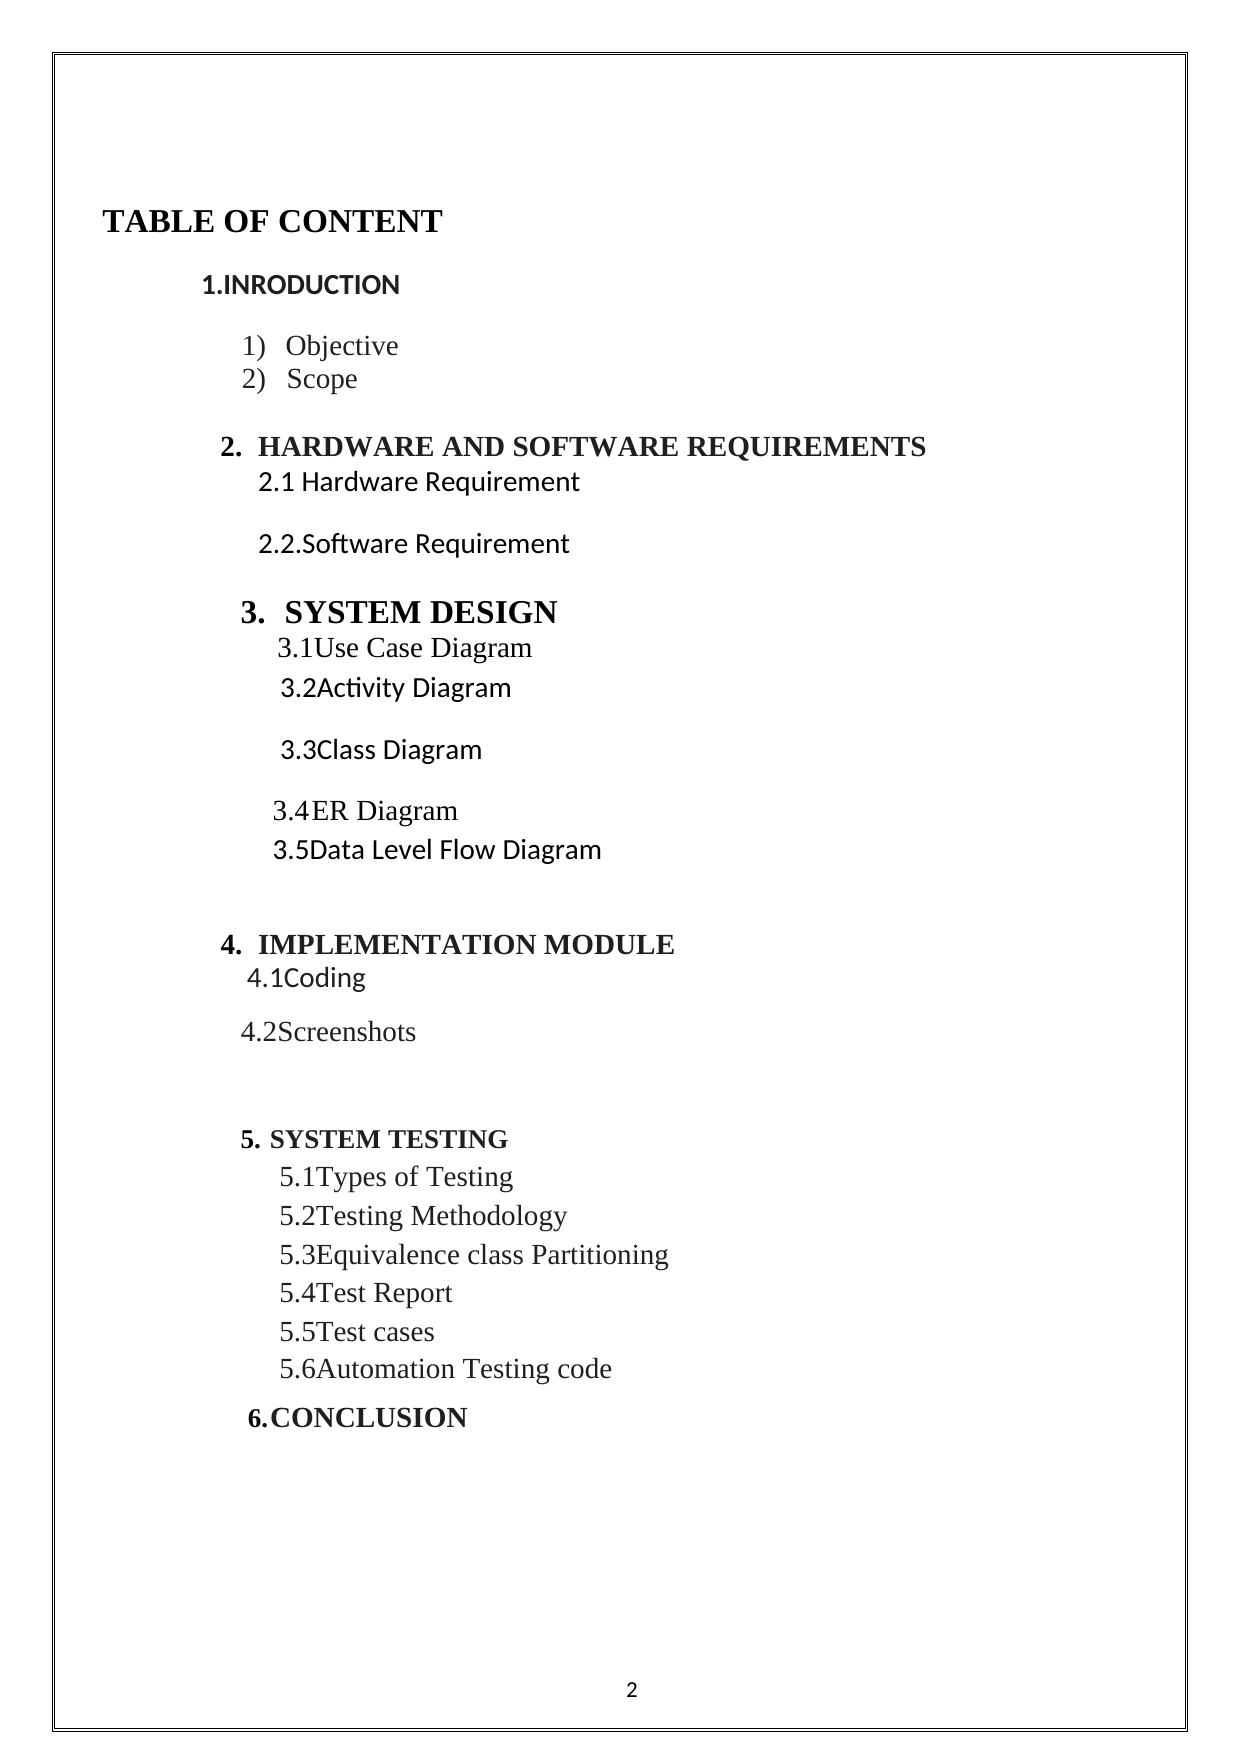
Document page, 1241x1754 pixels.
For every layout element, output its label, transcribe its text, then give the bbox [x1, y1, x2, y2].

list 5.2Testing Methodology [279, 1198, 1161, 1232]
subtitle Objective [242, 328, 1161, 361]
text 3.2Activity Diagram [102, 669, 1161, 705]
list ER Diagram [272, 793, 1161, 826]
list Scope [242, 361, 1161, 395]
text 1.INRODUCTION [102, 266, 1161, 302]
list IMPLEMENTATION MODULE [220, 927, 1161, 960]
subtitle HARDWARE AND SOFTWARE REQUIREMENTS [220, 429, 1161, 463]
text 2.2.Software Requirement [258, 525, 1161, 560]
text 3.3Class Diagram [102, 731, 1161, 767]
text TABLE OF CONTENT [102, 201, 1161, 239]
text 2.1 Hardware Requirement [258, 463, 1161, 499]
list CONCLUSION [248, 1400, 1161, 1433]
subtitle 5.3Equivalence class Partitioning [279, 1237, 1161, 1270]
text 4.2Screenshots [102, 1015, 1161, 1048]
list 5.4Test Report [279, 1275, 1161, 1309]
subtitle 3.1Use Case Diagram [102, 631, 1161, 664]
list 5.6Automation Testing code [223, 1352, 1161, 1385]
subtitle SYSTEM TESTING [240, 1123, 1161, 1155]
subtitle 5.1Types of Testing [279, 1159, 1161, 1193]
list SYSTEM DESIGN [240, 592, 1161, 630]
text 4.1Coding [102, 960, 1161, 994]
list 5.5Test cases [223, 1314, 1161, 1347]
text 3.5Data Level Flow Diagram [272, 831, 1161, 867]
